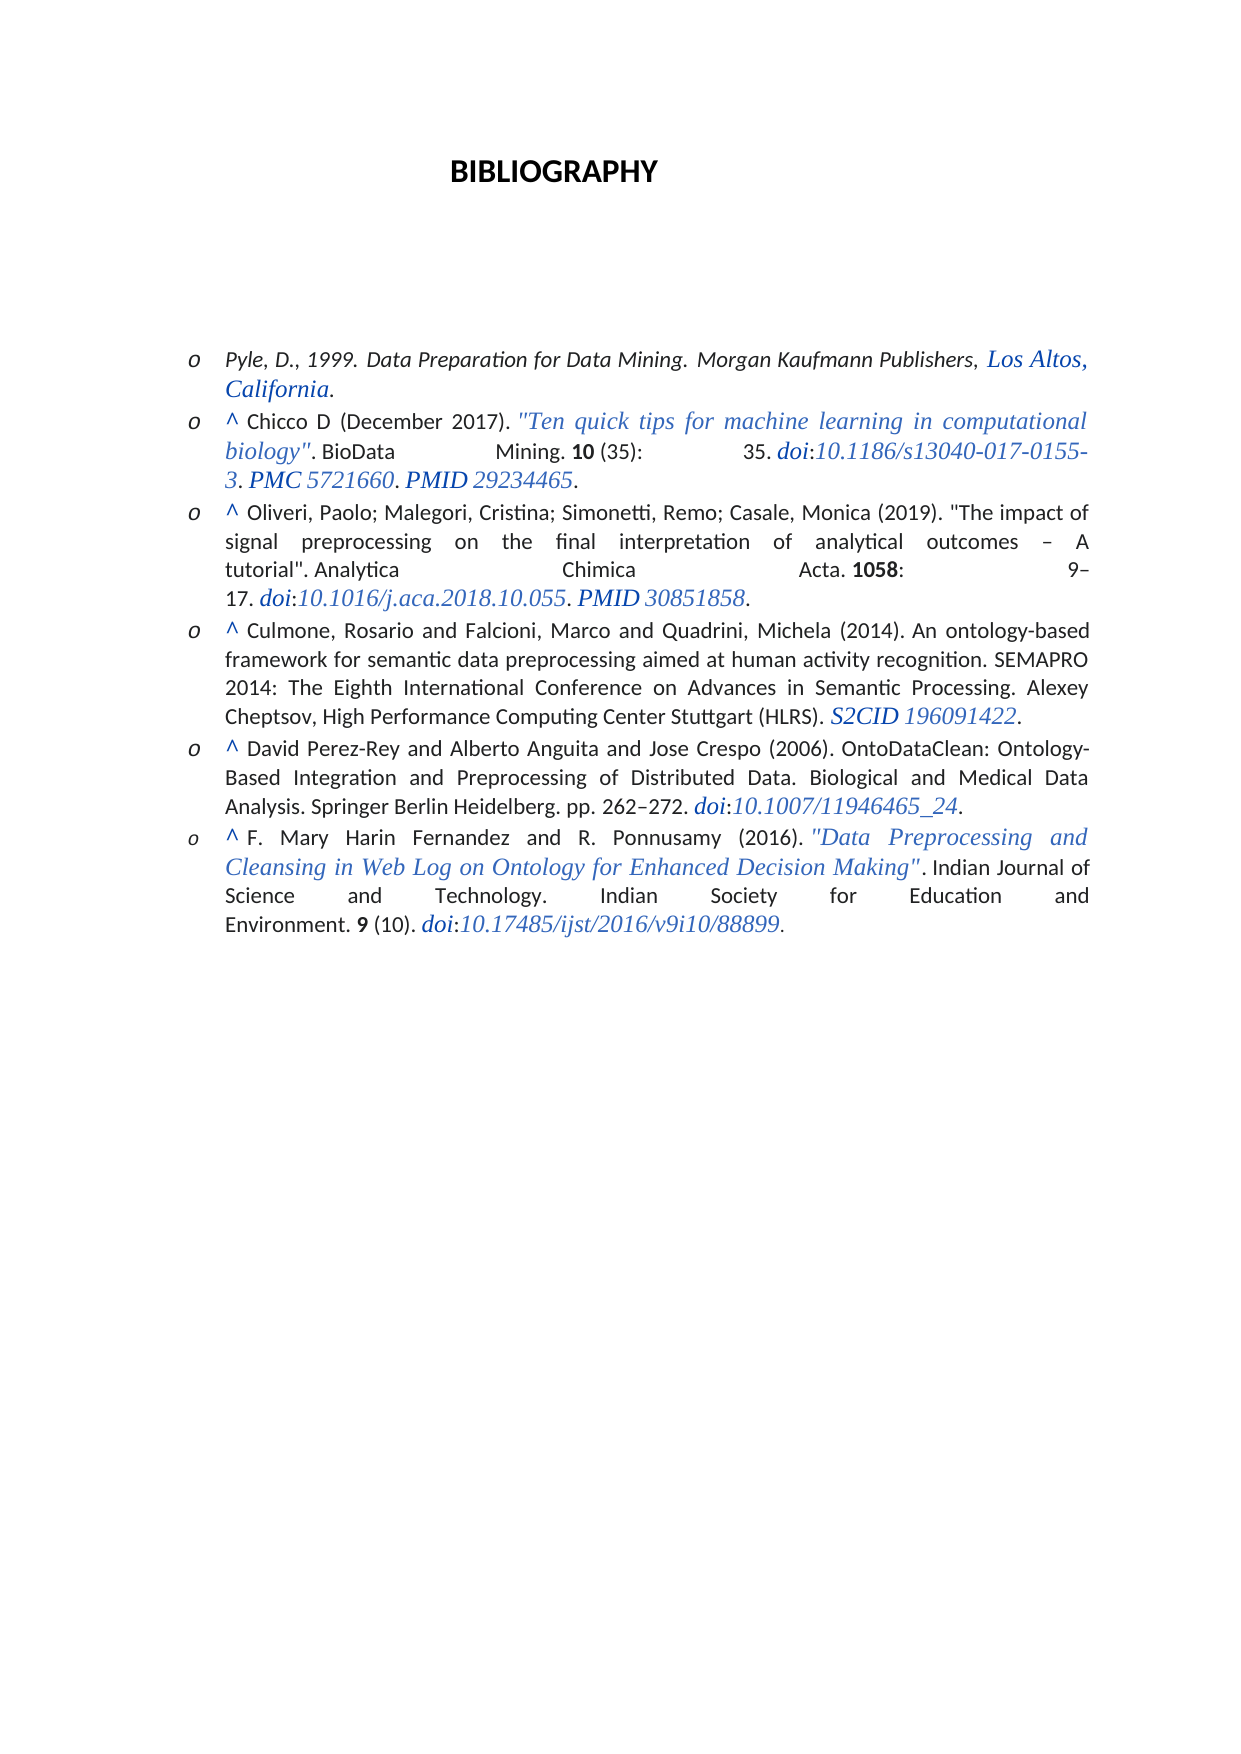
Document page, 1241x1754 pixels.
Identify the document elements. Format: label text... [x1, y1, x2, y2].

list ^ Chicco D (December 2017). "Ten quick tips for machine learning in computational biology". BioData Mining. 10 (35): 35. doi:10.1186/s13040-017-0155-3. PMC 5721660. PMID 29234465. [187, 406, 1090, 494]
text BIBLIOGRAPHY [375, 150, 1090, 191]
list Pyle, D., 1999. Data Preparation for Data Mining. Morgan Kaufmann Publishers, Los Altos, California. [187, 344, 1090, 404]
list ^ F. Mary Harin Fernandez and R. Ponnusamy (2016). "Data Preprocessing and Cleansing in Web Log on Ontology for Enhanced Decision Making". Indian Journal of Science and Technology. Indian Society for Education and Environment. 9 (10). doi:10.17485/ijst/2016/v9i10/88899. [187, 822, 1090, 938]
list ^ David Perez-Rey and Alberto Anguita and Jose Crespo (2006). OntoDataClean: Ontology-Based Integration and Preprocessing of Distributed Data. Biological and Medical Data Analysis. Springer Berlin Heidelberg. pp. 262–272. doi:10.1007/11946465_24. [187, 733, 1090, 820]
list ^ Culmone, Rosario and Falcioni, Marco and Quadrini, Michela (2014). An ontology-based framework for semantic data preprocessing aimed at human activity recognition. SEMAPRO 2014: The Eighth International Conference on Advances in Semantic Processing. Alexey Cheptsov, High Performance Computing Center Stuttgart (HLRS). S2CID 196091422. [187, 615, 1090, 730]
list ^ Oliveri, Paolo; Malegori, Cristina; Simonetti, Remo; Casale, Monica (2019). "The impact of signal preprocessing on the final interpretation of analytical outcomes – A tutorial". Analytica Chimica Acta. 1058: 9–17. doi:10.1016/j.aca.2018.10.055. PMID 30851858. [187, 497, 1090, 612]
